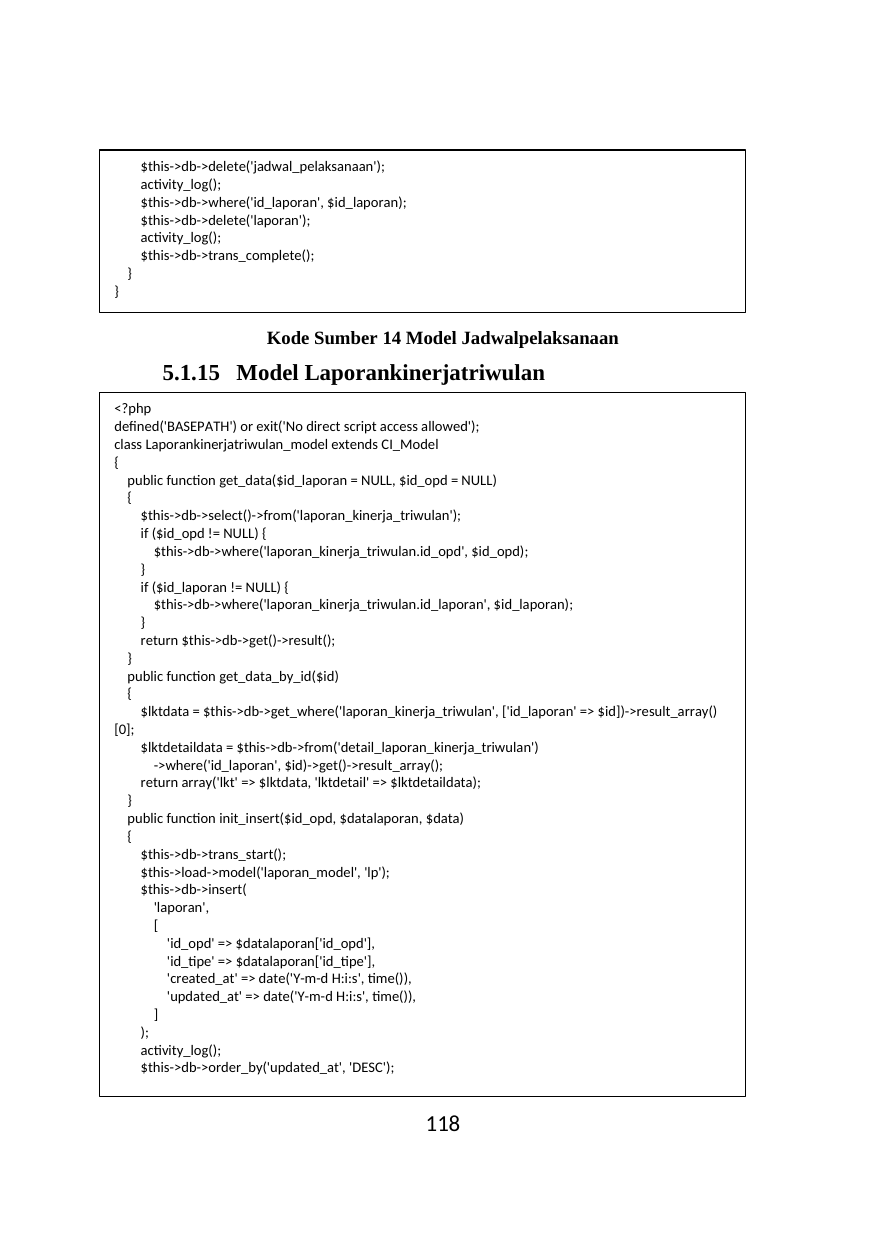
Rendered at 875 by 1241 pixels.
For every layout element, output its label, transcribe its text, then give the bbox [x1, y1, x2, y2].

list Model Laporankinerjatriwulan [162, 359, 767, 385]
text Kode Sumber 14 Model Jadwalpelaksanaan [118, 150, 767, 348]
